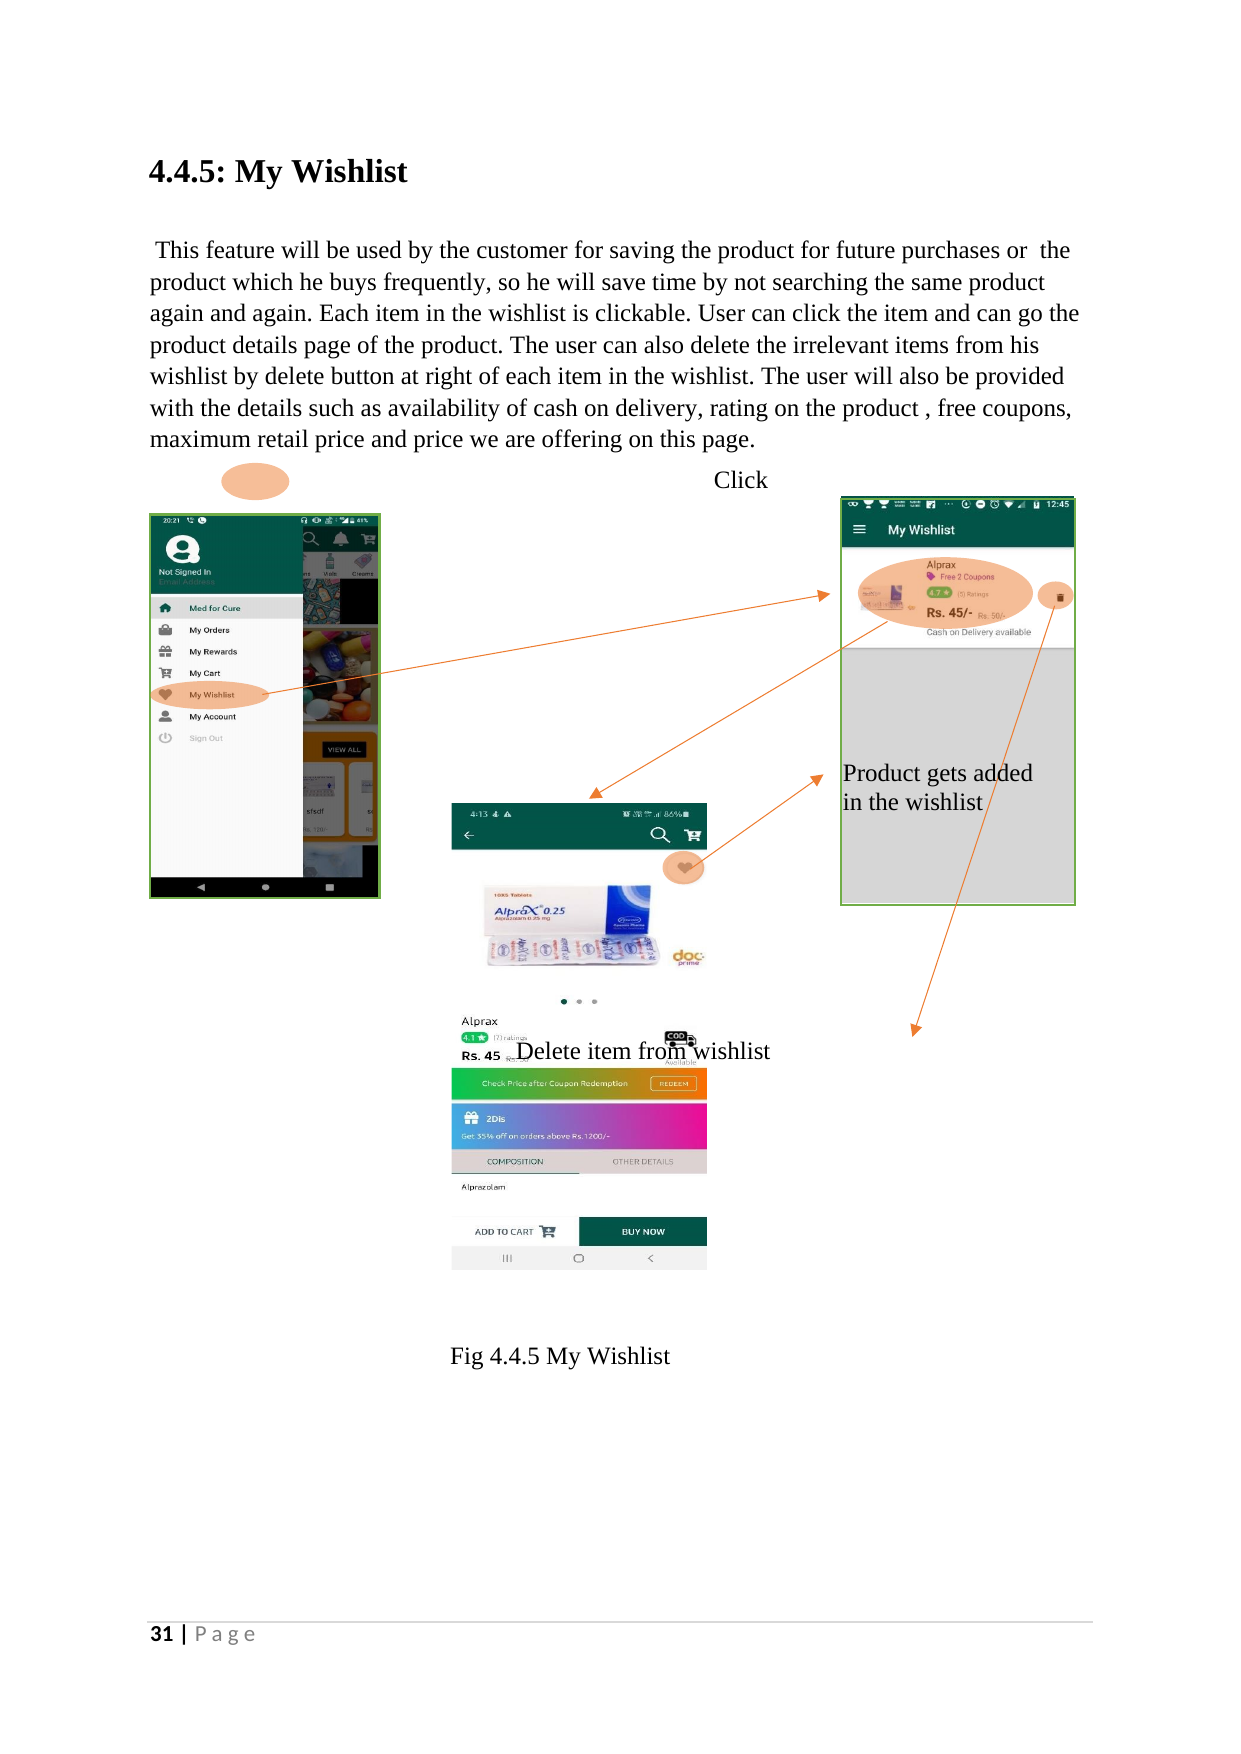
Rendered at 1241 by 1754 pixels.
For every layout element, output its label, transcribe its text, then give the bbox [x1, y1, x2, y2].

text This feature will be used by the customer for saving the product for future purchases or the product which he buys frequently, so he will save time by not searching the same product again and again. Each item in the wishlist is clickable. User can click the item and can go the product details page of the product. The user can also delete the irrelevant items from his wishlist by delete button at right of each item in the wishlist. The user will also be provided with the details such as availability of cash on delivery, rating on the product , free coupons, maximum retail price and price we are offering on this page. [148, 235, 1090, 453]
picture [151, 675, 378, 897]
text Fig 4.4.5 My Wishlist [150, 1341, 1090, 1369]
picture [999, 770, 1005, 780]
text 4.4.5: My Wishlist [148, 151, 1090, 189]
picture [451, 803, 707, 1270]
picture [151, 516, 378, 692]
picture [842, 500, 1074, 903]
picture [958, 599, 1074, 903]
